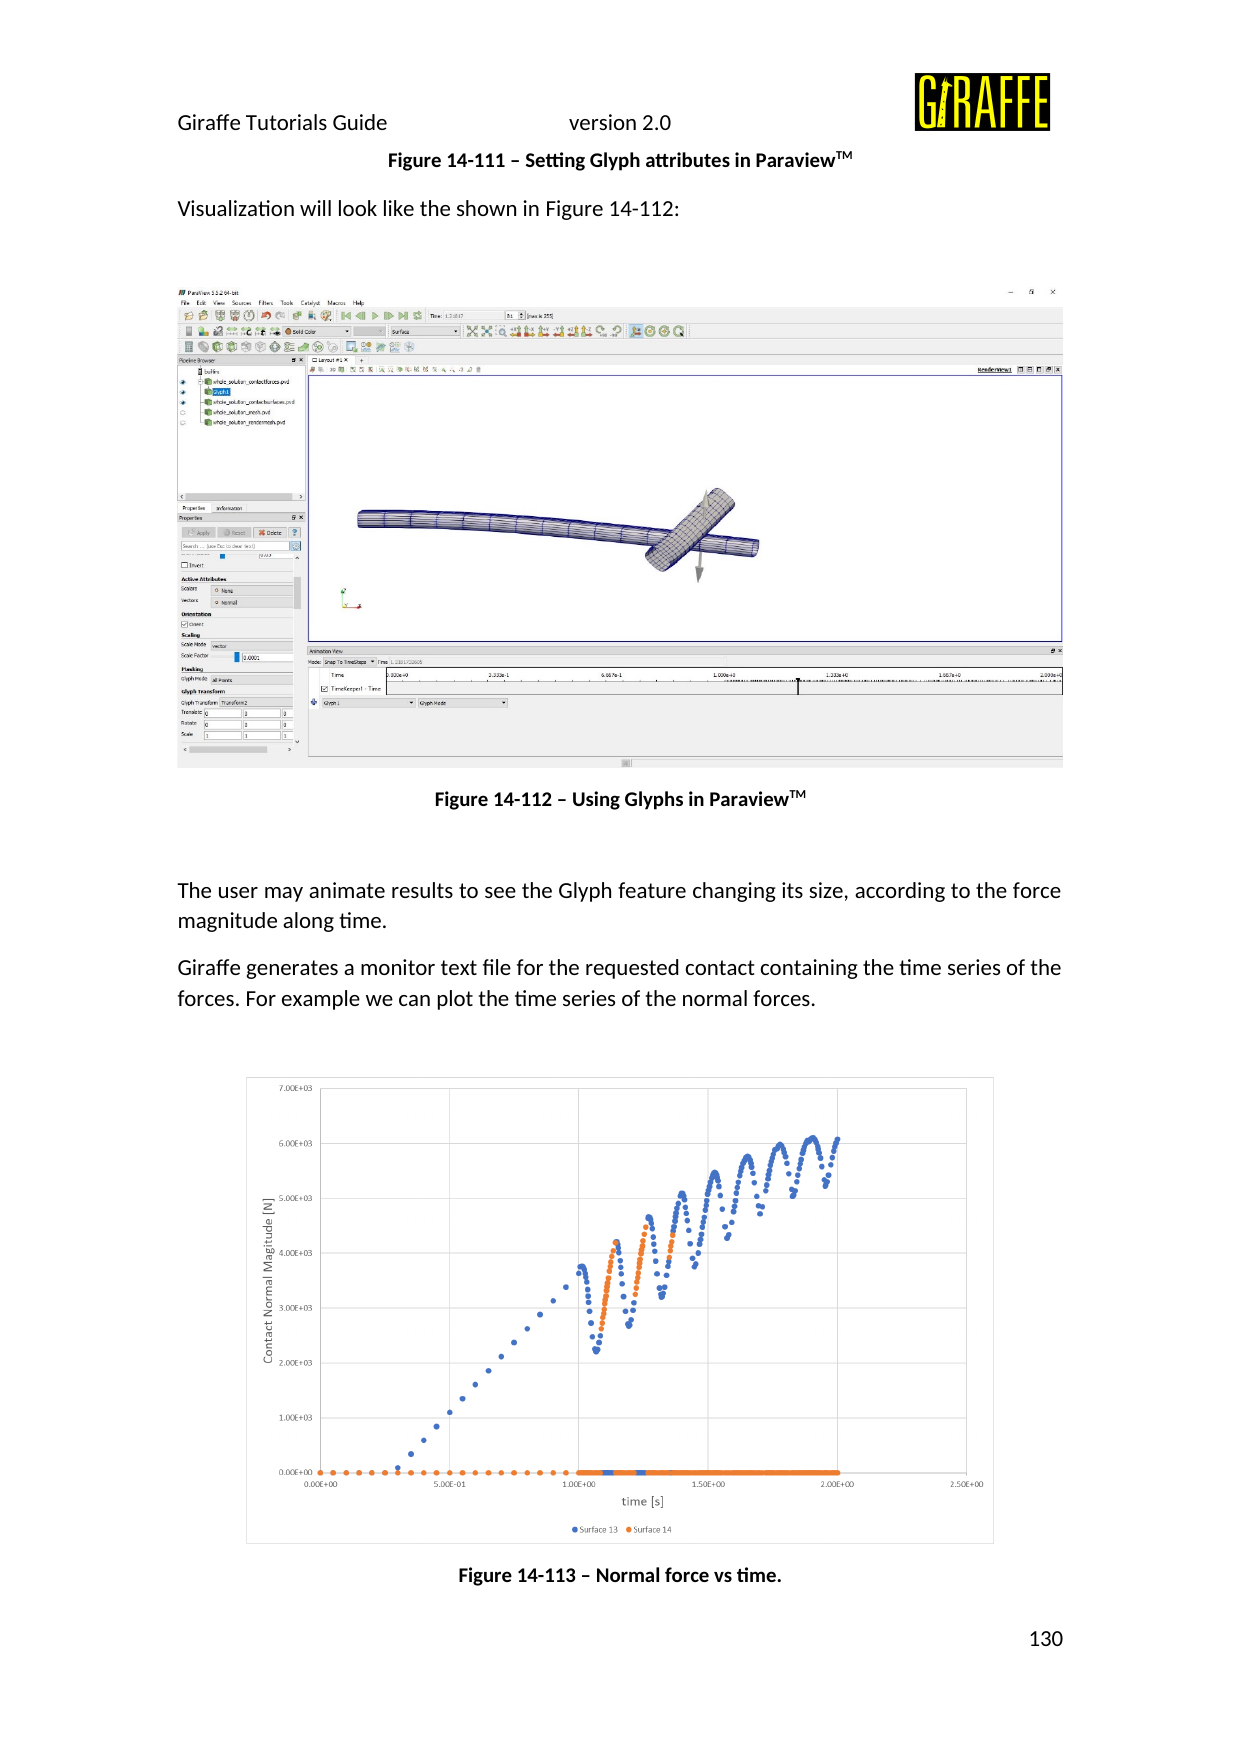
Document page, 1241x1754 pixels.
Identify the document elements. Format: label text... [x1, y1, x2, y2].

text Giraffe generates a monitor text file for the requested contact containing the time series of the forces. For example we can plot the time series of the normal forces. [177, 953, 1063, 1012]
picture [246, 1077, 994, 1544]
picture [914, 73, 1051, 131]
picture [177, 287, 1063, 768]
text The user may animate results to see the Glyph feature changing its size, according to the force magnitude along time. [177, 876, 1063, 935]
